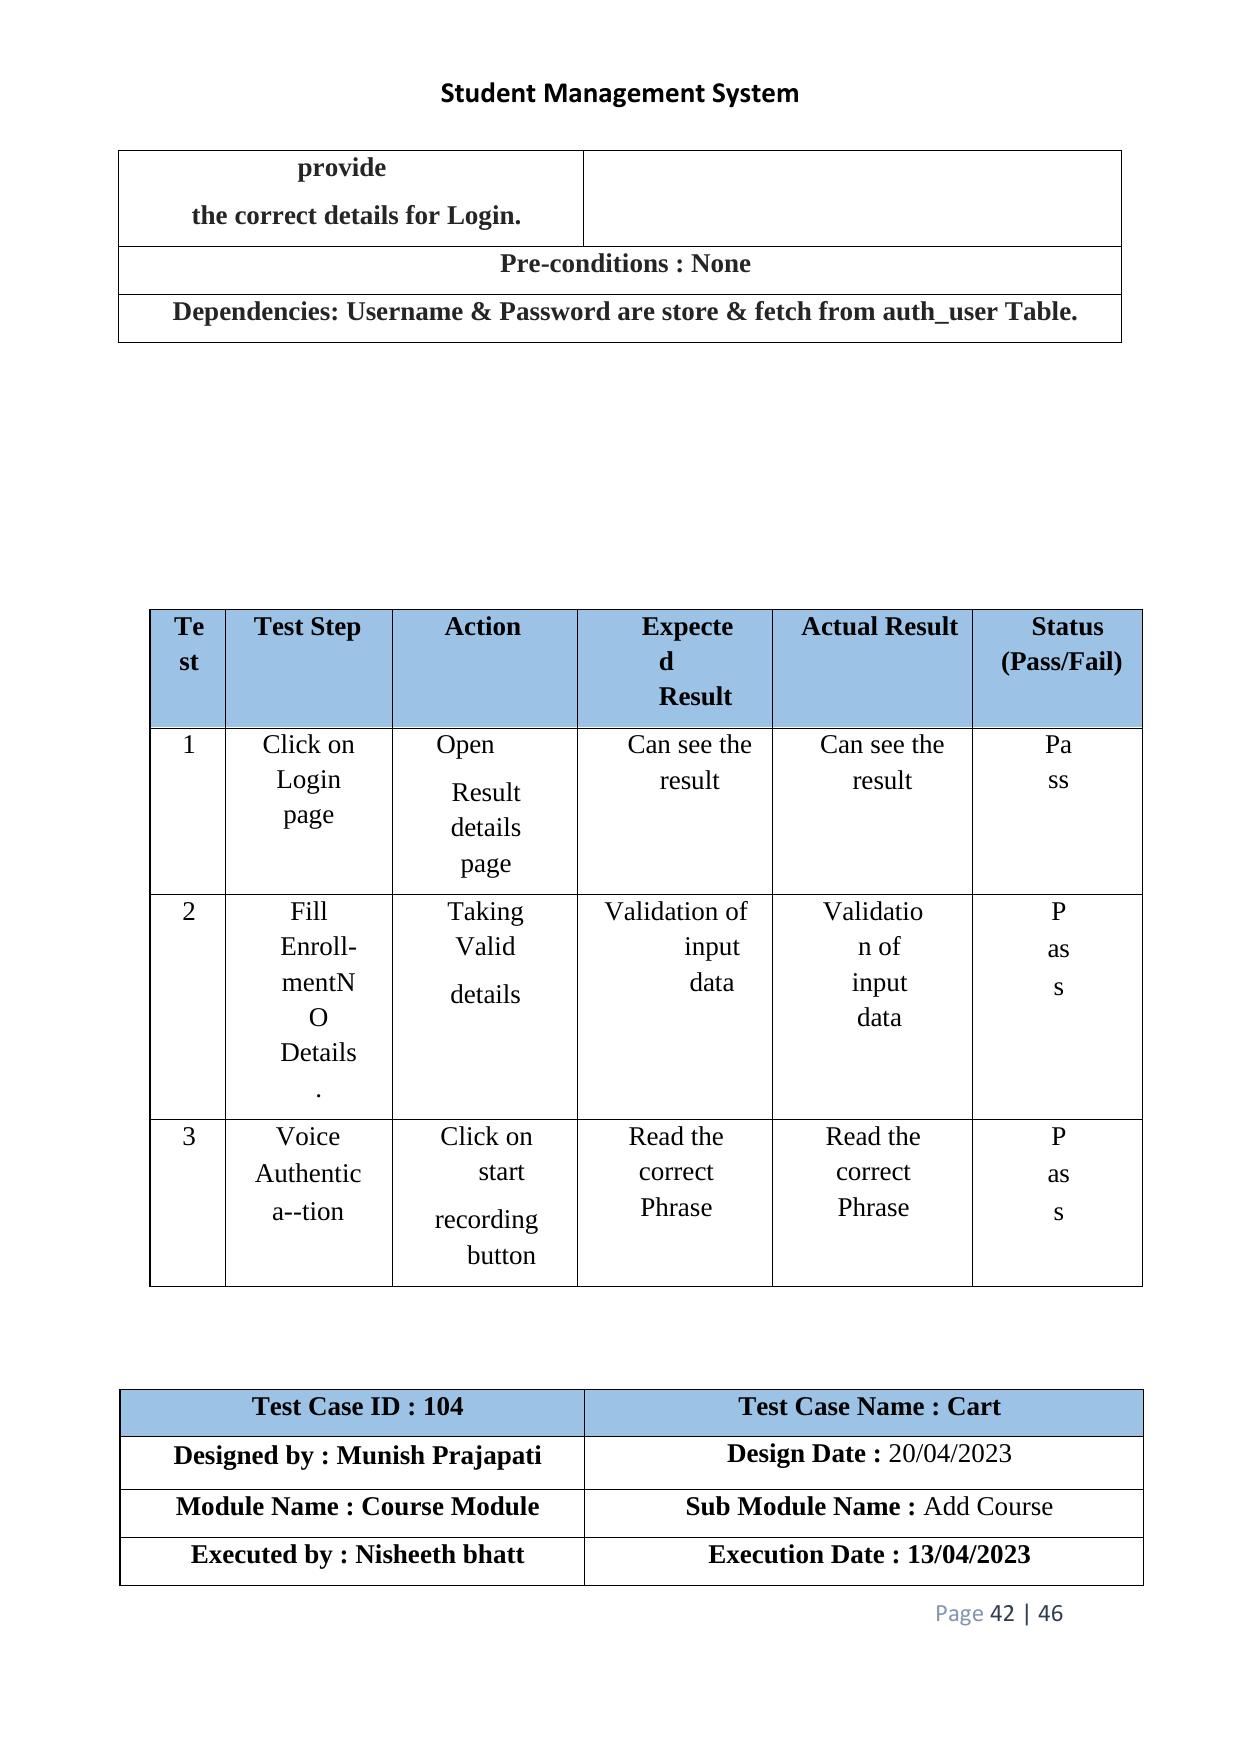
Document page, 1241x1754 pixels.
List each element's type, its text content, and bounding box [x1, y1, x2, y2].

table_cell Executed by : Nisheeth bhatt [121, 1538, 584, 1585]
table_header Status (Pass/Fail) [973, 610, 1142, 727]
table_cell Fill Enroll- mentNO Details. [226, 895, 392, 1119]
table_cell Execution Date : 13/04/2023 [585, 1538, 1143, 1585]
table_cell 2 [151, 895, 225, 1119]
table_header Test Step [226, 610, 392, 727]
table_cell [119, 151, 583, 246]
table_header Expected Result [578, 610, 772, 727]
table_cell Designed by : Munish Prajapati [121, 1437, 584, 1489]
table_cell 1 [151, 729, 225, 894]
table_cell Pre-conditions : None [119, 247, 1121, 294]
table_cell Can see the result [578, 729, 772, 894]
table_cell Validation of input data [773, 895, 972, 1119]
table_cell Read the correct Phrase [773, 1120, 972, 1286]
table_header Action [393, 610, 577, 727]
table_cell Validation of input data [578, 895, 772, 1119]
table_header Test Case Name : Cart [585, 1390, 1143, 1436]
table_cell Click on Login page [226, 729, 392, 894]
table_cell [584, 151, 1121, 246]
table_cell 3 [151, 1120, 225, 1286]
table_cell Click on start recording button [393, 1120, 577, 1286]
table_cell Pass [973, 1120, 1142, 1286]
table_header Test [151, 610, 225, 727]
table_cell Can see the result [773, 729, 972, 894]
table_cell Taking Valid details [393, 895, 577, 1119]
table_header Actual Result [773, 610, 972, 727]
table_cell Module Name : Course Module [121, 1490, 584, 1537]
table_cell Sub Module Name : Add Course [585, 1490, 1143, 1537]
table_cell Voice Authentica--tion [226, 1120, 392, 1286]
table_cell Open Result details page [393, 729, 577, 894]
table_cell Pass [973, 729, 1142, 894]
table_cell Read the correct Phrase [578, 1120, 772, 1286]
table_header Test Case ID : 104 [121, 1390, 584, 1436]
table_cell Design Date : 20/04/2023 [585, 1437, 1143, 1489]
table_cell Pass [973, 895, 1142, 1119]
table_cell Dependencies: Username & Password are store & fetch from auth_user Table. [119, 295, 1121, 342]
